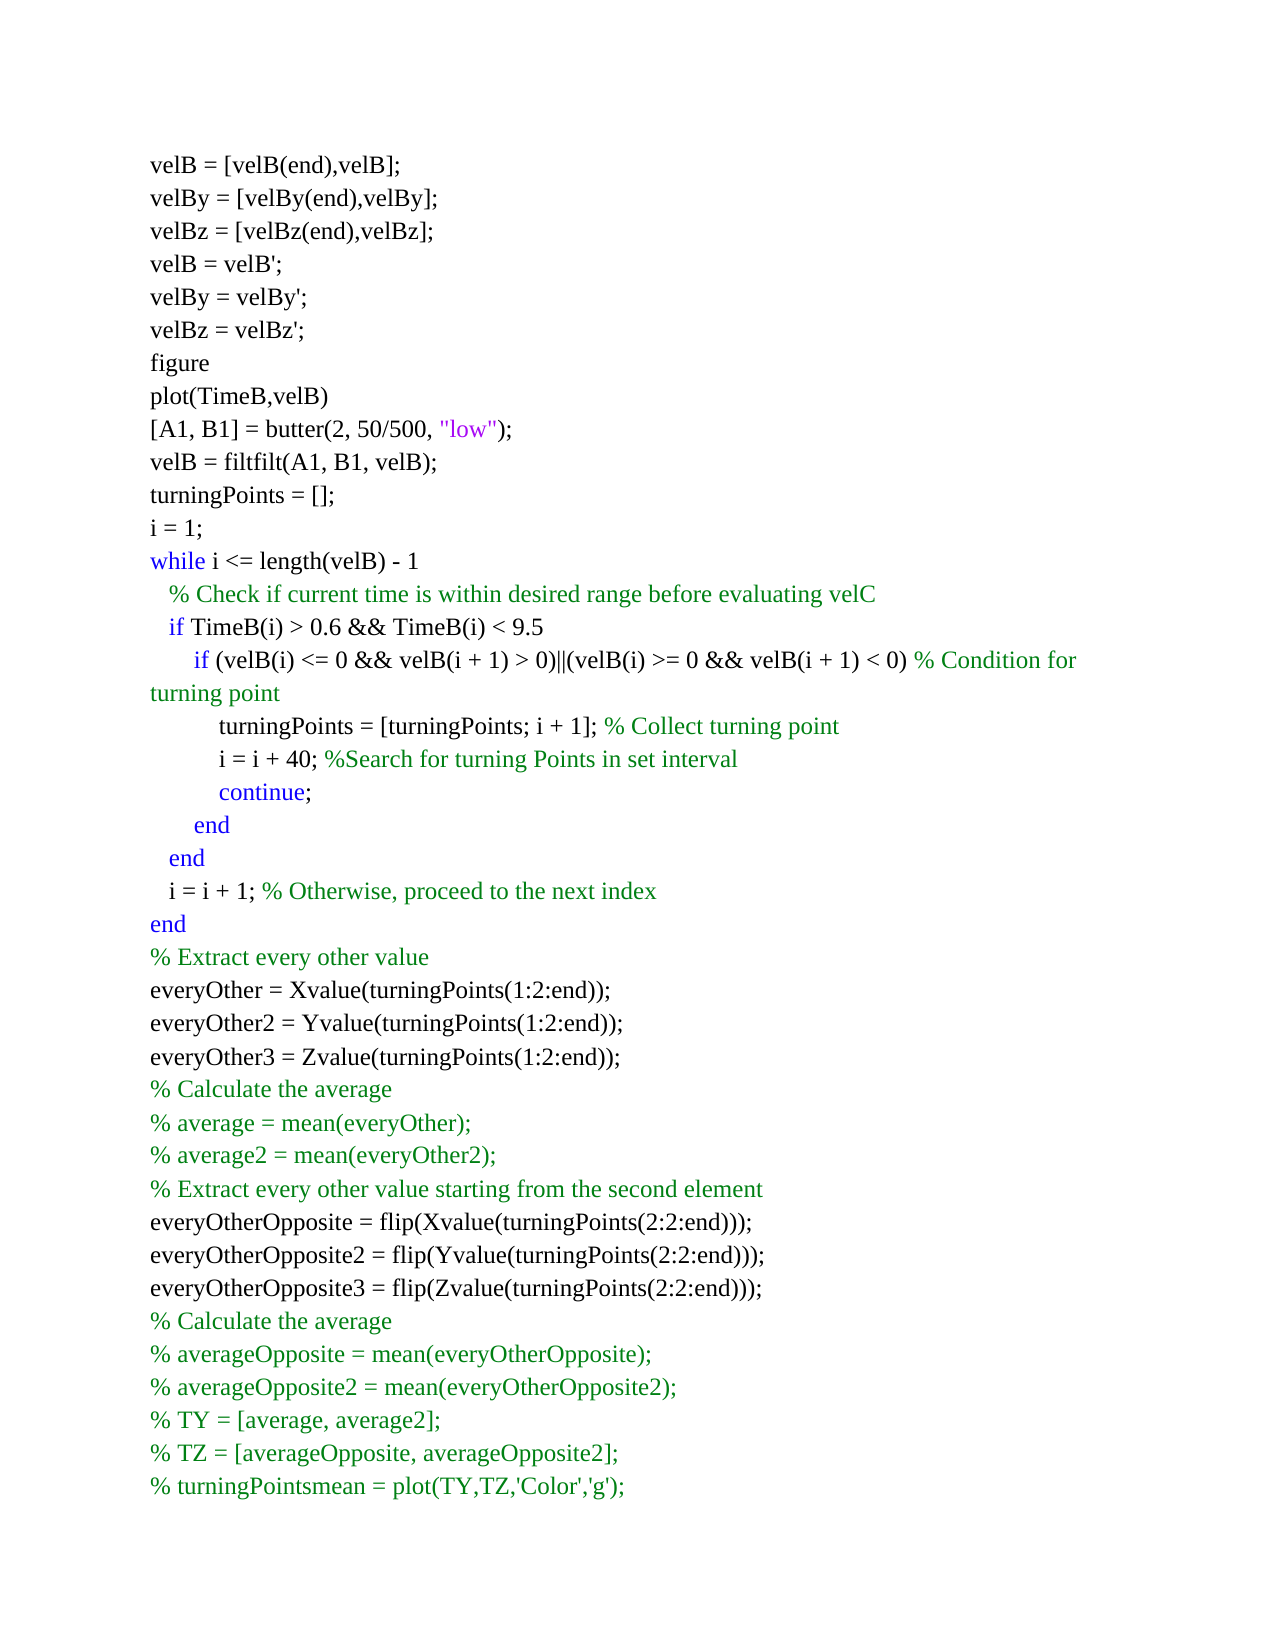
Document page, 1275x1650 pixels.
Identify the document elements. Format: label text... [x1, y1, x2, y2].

text % averageOpposite2 = mean(everyOtherOpposite2); [150, 1372, 1125, 1401]
text % Extract every other value starting from the second element [150, 1174, 1125, 1202]
text if (velB(i) <= 0 && velB(i + 1) > 0)||(velB(i) >= 0 && velB(i + 1) < 0) % Condition for turning point [150, 645, 1125, 707]
text % turningPointsmean = plot(TY,TZ,'Color','g'); [150, 1471, 1125, 1499]
text % Check if current time is within desired range before evaluating velC [150, 579, 1125, 608]
text continue; [150, 777, 1125, 806]
text % averageOpposite = mean(everyOtherOpposite); [150, 1339, 1125, 1367]
text turningPoints = []; [150, 480, 1125, 509]
text i = i + 40; %Search for turning Points in set interval [150, 744, 1125, 773]
text plot(TimeB,velB) [150, 381, 1125, 410]
text figure [150, 348, 1125, 377]
text everyOtherOpposite2 = flip(Yvalue(turningPoints(2:2:end))); [150, 1240, 1125, 1268]
text velB = filtfilt(A1, B1, velB); [150, 447, 1125, 476]
text end [150, 810, 1125, 839]
text turningPoints = [turningPoints; i + 1]; % Collect turning point [150, 711, 1125, 740]
text velBz = [velBz(end),velBz]; [150, 216, 1125, 245]
text velBz = velBz'; [150, 315, 1125, 344]
text everyOther3 = Zvalue(turningPoints(1:2:end)); [150, 1042, 1125, 1070]
text % average2 = mean(everyOther2); [150, 1141, 1125, 1169]
text everyOther2 = Yvalue(turningPoints(1:2:end)); [150, 1008, 1125, 1037]
text everyOther = Xvalue(turningPoints(1:2:end)); [150, 976, 1125, 1004]
text % average = mean(everyOther); [150, 1108, 1125, 1136]
text velB = velB'; [150, 249, 1125, 278]
text velBy = velBy'; [150, 282, 1125, 311]
text if TimeB(i) > 0.6 && TimeB(i) < 9.5 [150, 612, 1125, 641]
text % Calculate the average [150, 1074, 1125, 1103]
text end [150, 909, 1125, 938]
text % Extract every other value [150, 942, 1125, 971]
text % Calculate the average [150, 1306, 1125, 1334]
text i = 1; [150, 513, 1125, 542]
text while i <= length(velB) - 1 [150, 546, 1125, 575]
text i = i + 1; % Otherwise, proceed to the next index [150, 876, 1125, 905]
text [A1, B1] = butter(2, 50/500, "low"); [150, 414, 1125, 443]
text velBy = [velBy(end),velBy]; [150, 183, 1125, 212]
text % TY = [average, average2]; [150, 1405, 1125, 1433]
text everyOtherOpposite = flip(Xvalue(turningPoints(2:2:end))); [150, 1207, 1125, 1235]
text everyOtherOpposite3 = flip(Zvalue(turningPoints(2:2:end))); [150, 1273, 1125, 1301]
text end [150, 843, 1125, 872]
text velB = [velB(end),velB]; [150, 150, 1125, 179]
text % TZ = [averageOpposite, averageOpposite2]; [150, 1438, 1125, 1467]
